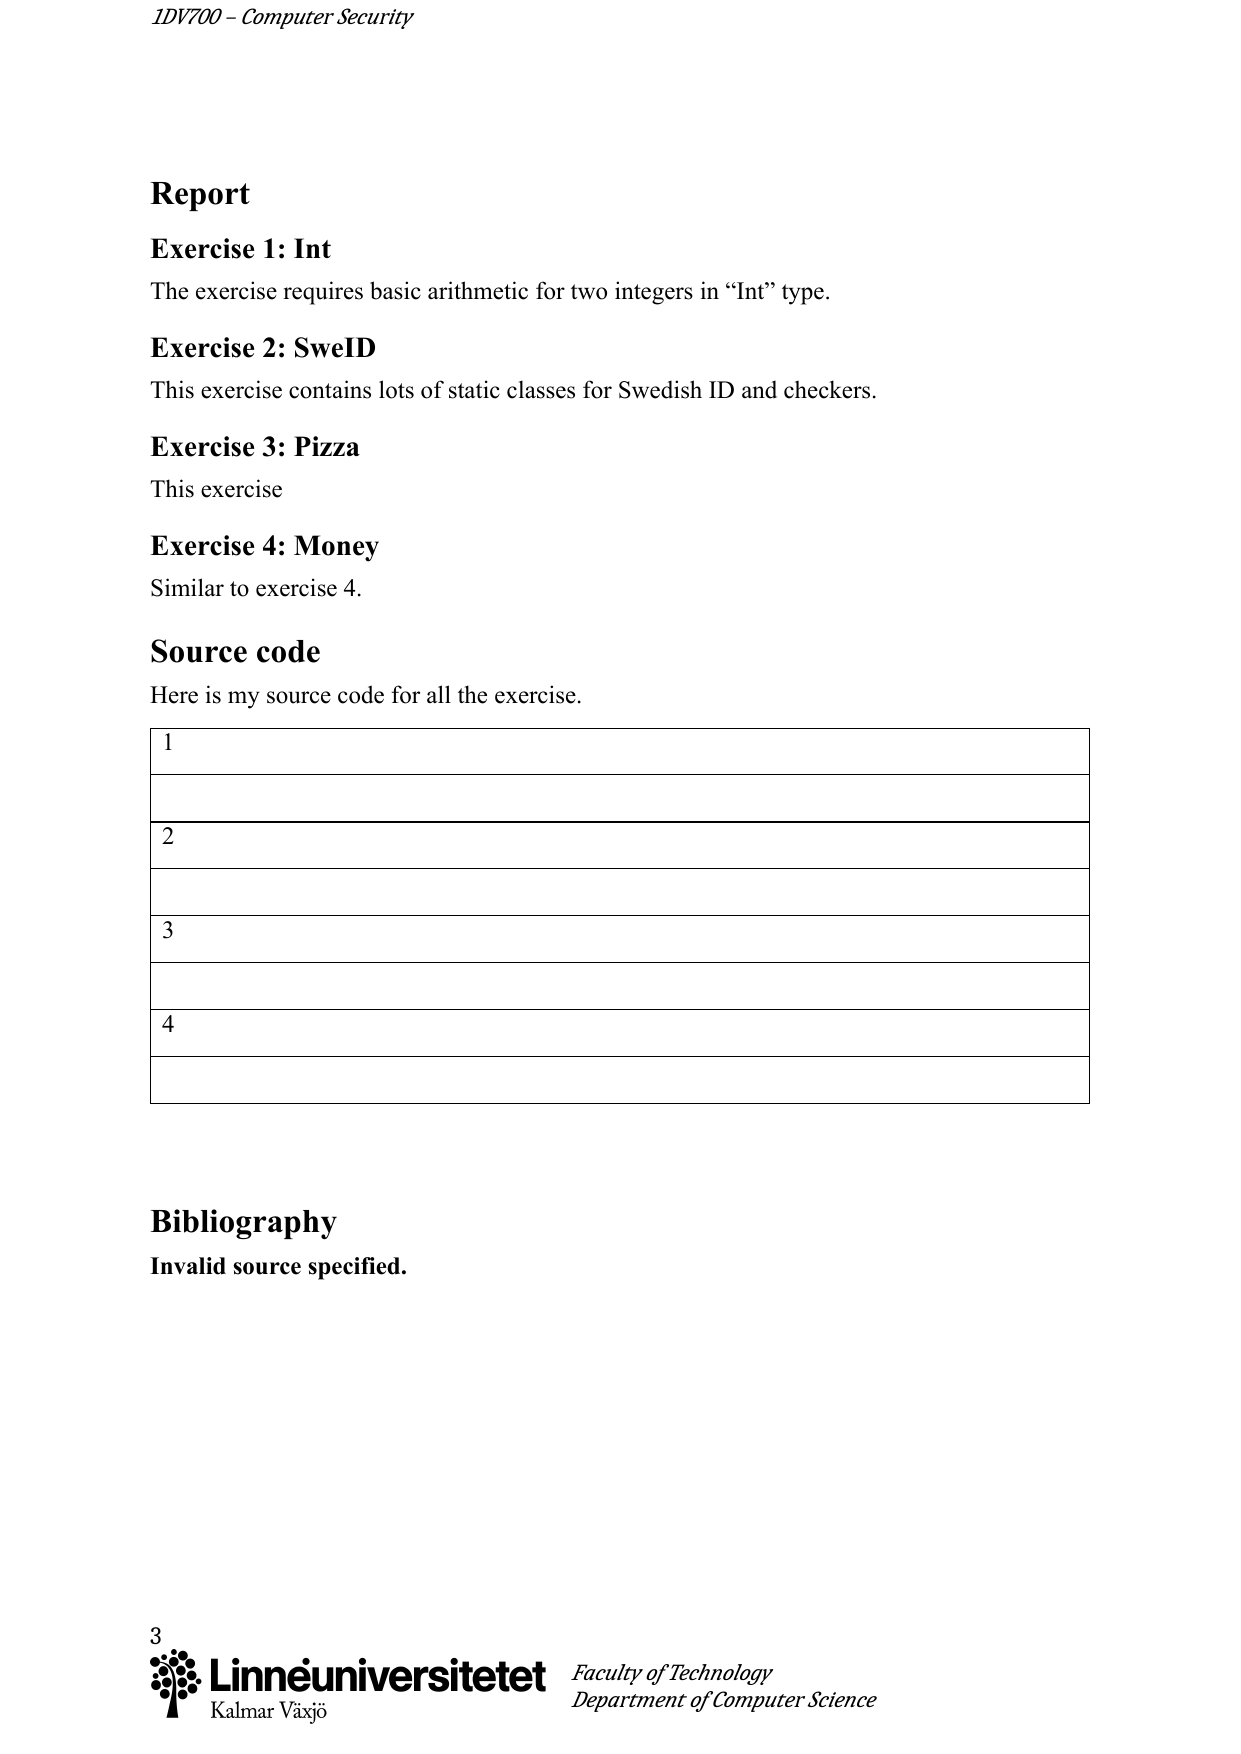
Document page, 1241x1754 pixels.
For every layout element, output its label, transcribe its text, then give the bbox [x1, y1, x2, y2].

text Here is my source code for all the exercise. [150, 682, 1090, 709]
subtitle Exercise 1: Int [150, 233, 1090, 265]
subtitle Exercise 3: Pizza [150, 430, 1090, 463]
text This exercise [150, 475, 1090, 503]
text The exercise requires basic arithmetic for two integers in “Int” type. [150, 277, 1090, 305]
subtitle Report [150, 175, 1090, 212]
table_cell [151, 1057, 1089, 1103]
subtitle Exercise 2: SweID [150, 332, 1090, 364]
table_cell [151, 869, 1089, 915]
text Similar to exercise 4. [150, 574, 1090, 602]
table_cell 2 [151, 823, 1089, 868]
picture [150, 1649, 546, 1724]
table_cell 4 [151, 1010, 1089, 1056]
table_cell [151, 963, 1089, 1009]
table_header 1 [151, 729, 1089, 774]
subtitle Exercise 4: Money [150, 529, 1090, 562]
table_cell [151, 775, 1089, 821]
text This exercise contains lots of static classes for Swedish ID and checkers. [150, 376, 1090, 404]
table_cell 3 [151, 916, 1089, 962]
subtitle Source code [150, 632, 1090, 669]
